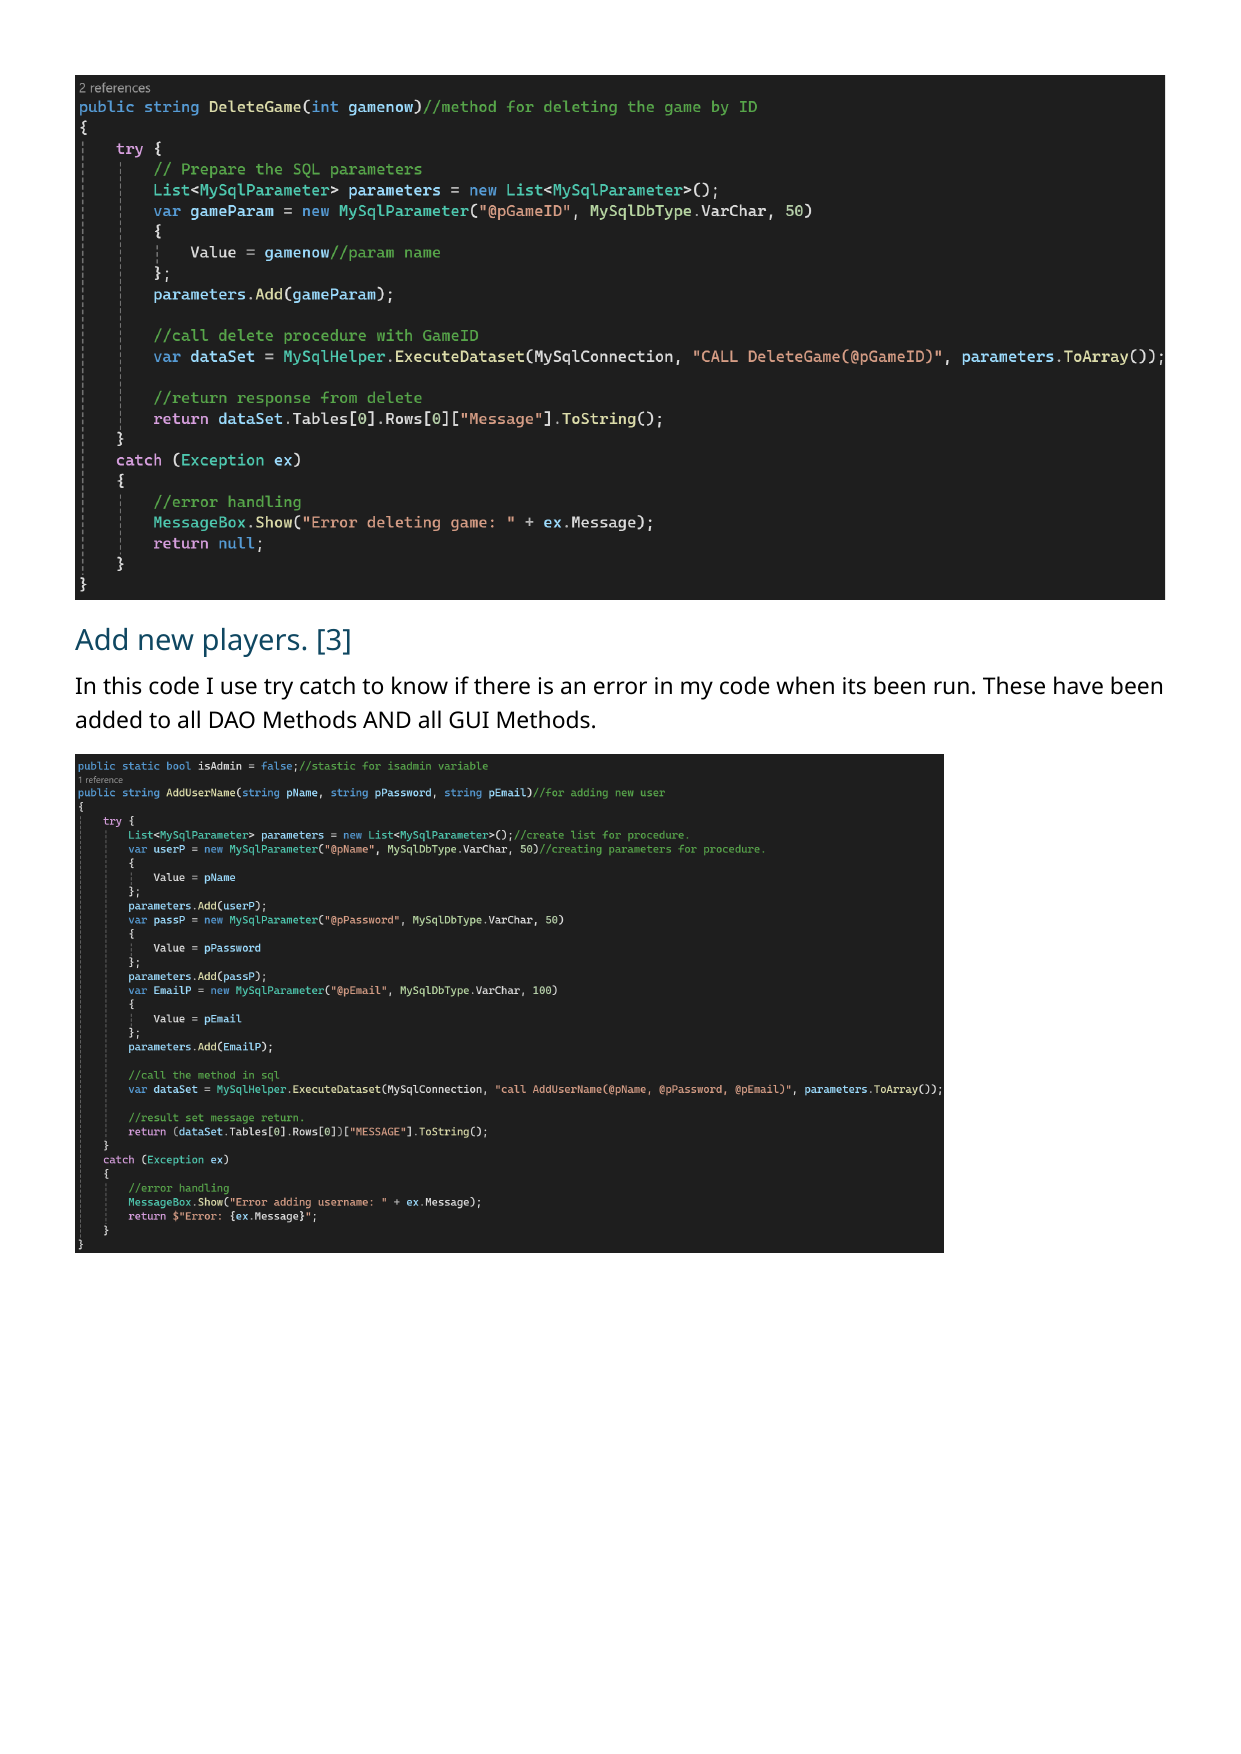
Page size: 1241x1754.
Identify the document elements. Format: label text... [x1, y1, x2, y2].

subtitle Add new players. [3] [75, 619, 1165, 659]
text In this code I use try catch to know if there is an error in my code when its been run. These have been added to all DAO Methods AND all GUI Methods. [75, 670, 1165, 735]
picture [75, 75, 1166, 600]
picture [75, 754, 944, 1253]
